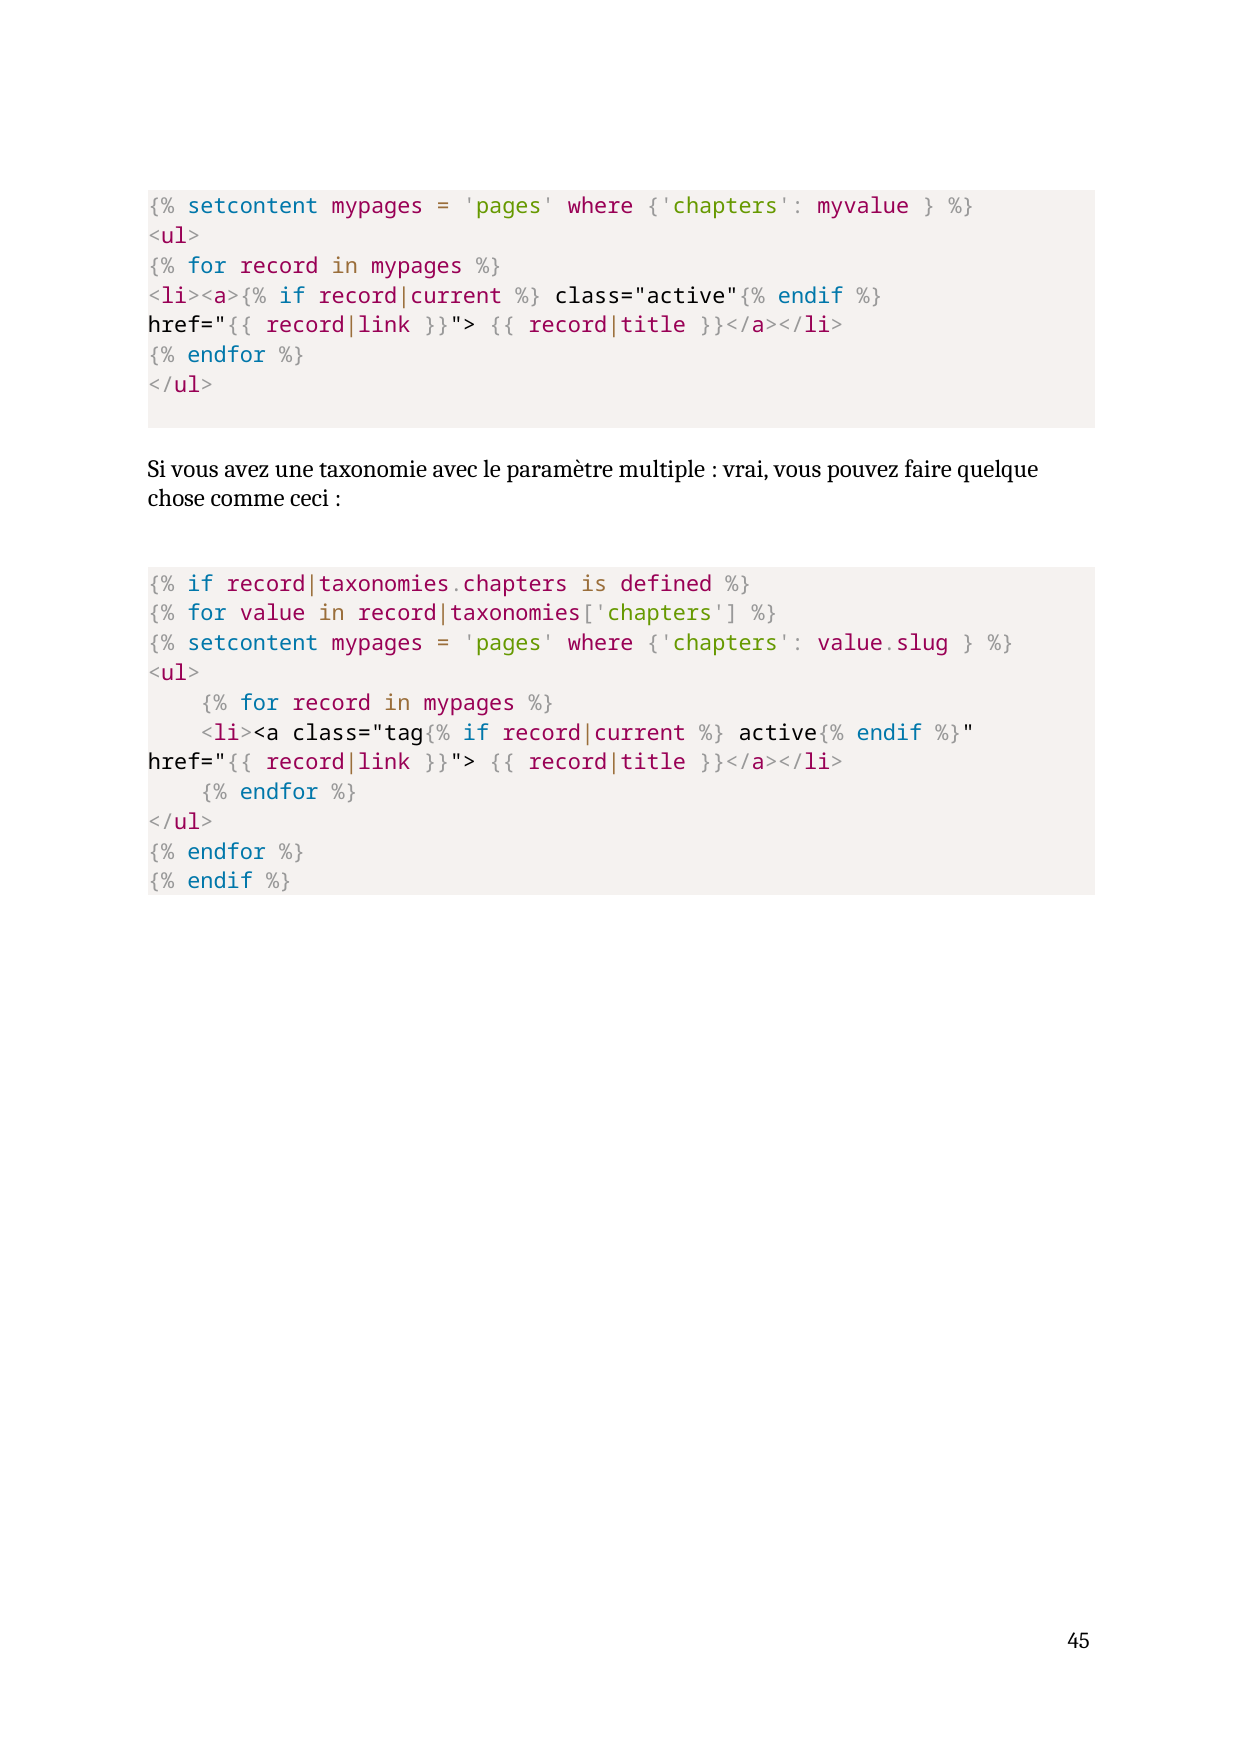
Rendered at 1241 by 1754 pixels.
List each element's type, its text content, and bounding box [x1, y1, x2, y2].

text <ul> [148, 657, 1095, 687]
text {% for record in mypages %} [148, 687, 1095, 716]
text {% endfor %} [148, 836, 1095, 865]
text {% endif %} [148, 865, 1095, 895]
text {% endfor %} [148, 339, 1095, 369]
text {% if record|taxonomies.chapters is defined %} [148, 567, 1095, 597]
text <ul> [148, 220, 1095, 250]
text {% for record in mypages %} [148, 250, 1095, 279]
text Si vous avez une taxonomie avec le paramètre multiple : vrai, vous pouvez faire quelque chose comme ceci : [148, 455, 1095, 512]
text {% for value in record|taxonomies['chapters'] %} [148, 597, 1095, 627]
text </ul> [148, 806, 1095, 836]
text <li><a>{% if record|current %} class="active"{% endif %} href="{{ record|link }}"> {{ record|title }}</a></li> [148, 279, 1095, 339]
text <li><a class="tag{% if record|current %} active{% endif %}" href="{{ record|link }}"> {{ record|title }}</a></li> [148, 716, 1095, 776]
text {% endfor %} [148, 776, 1095, 806]
text {% setcontent mypages = 'pages' where {'chapters': myvalue } %} [148, 190, 1095, 220]
text {% setcontent mypages = 'pages' where {'chapters': value.slug } %} [148, 627, 1095, 657]
text </ul> [148, 369, 1095, 399]
